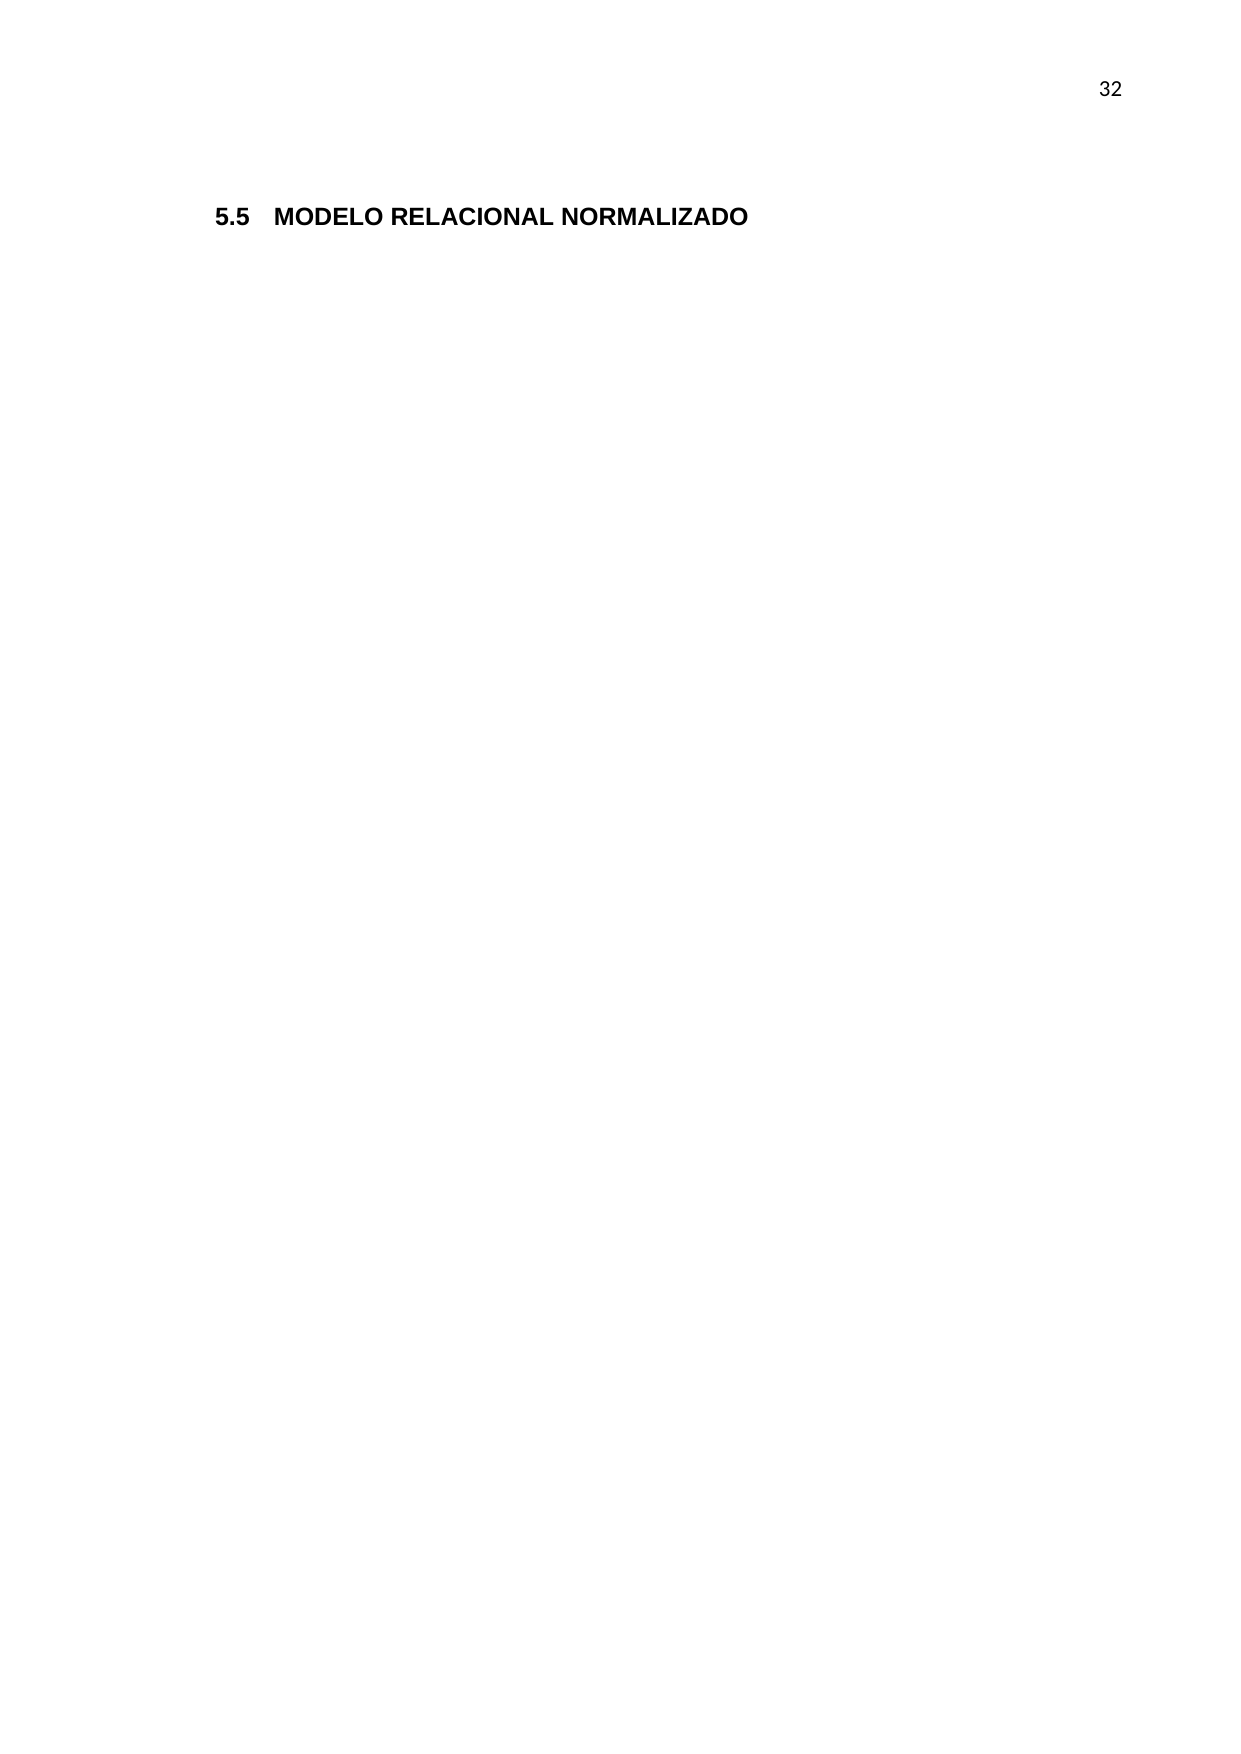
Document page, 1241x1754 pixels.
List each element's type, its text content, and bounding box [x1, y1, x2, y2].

subtitle MODELO RELACIONAL NORMALIZADO [215, 202, 1122, 231]
